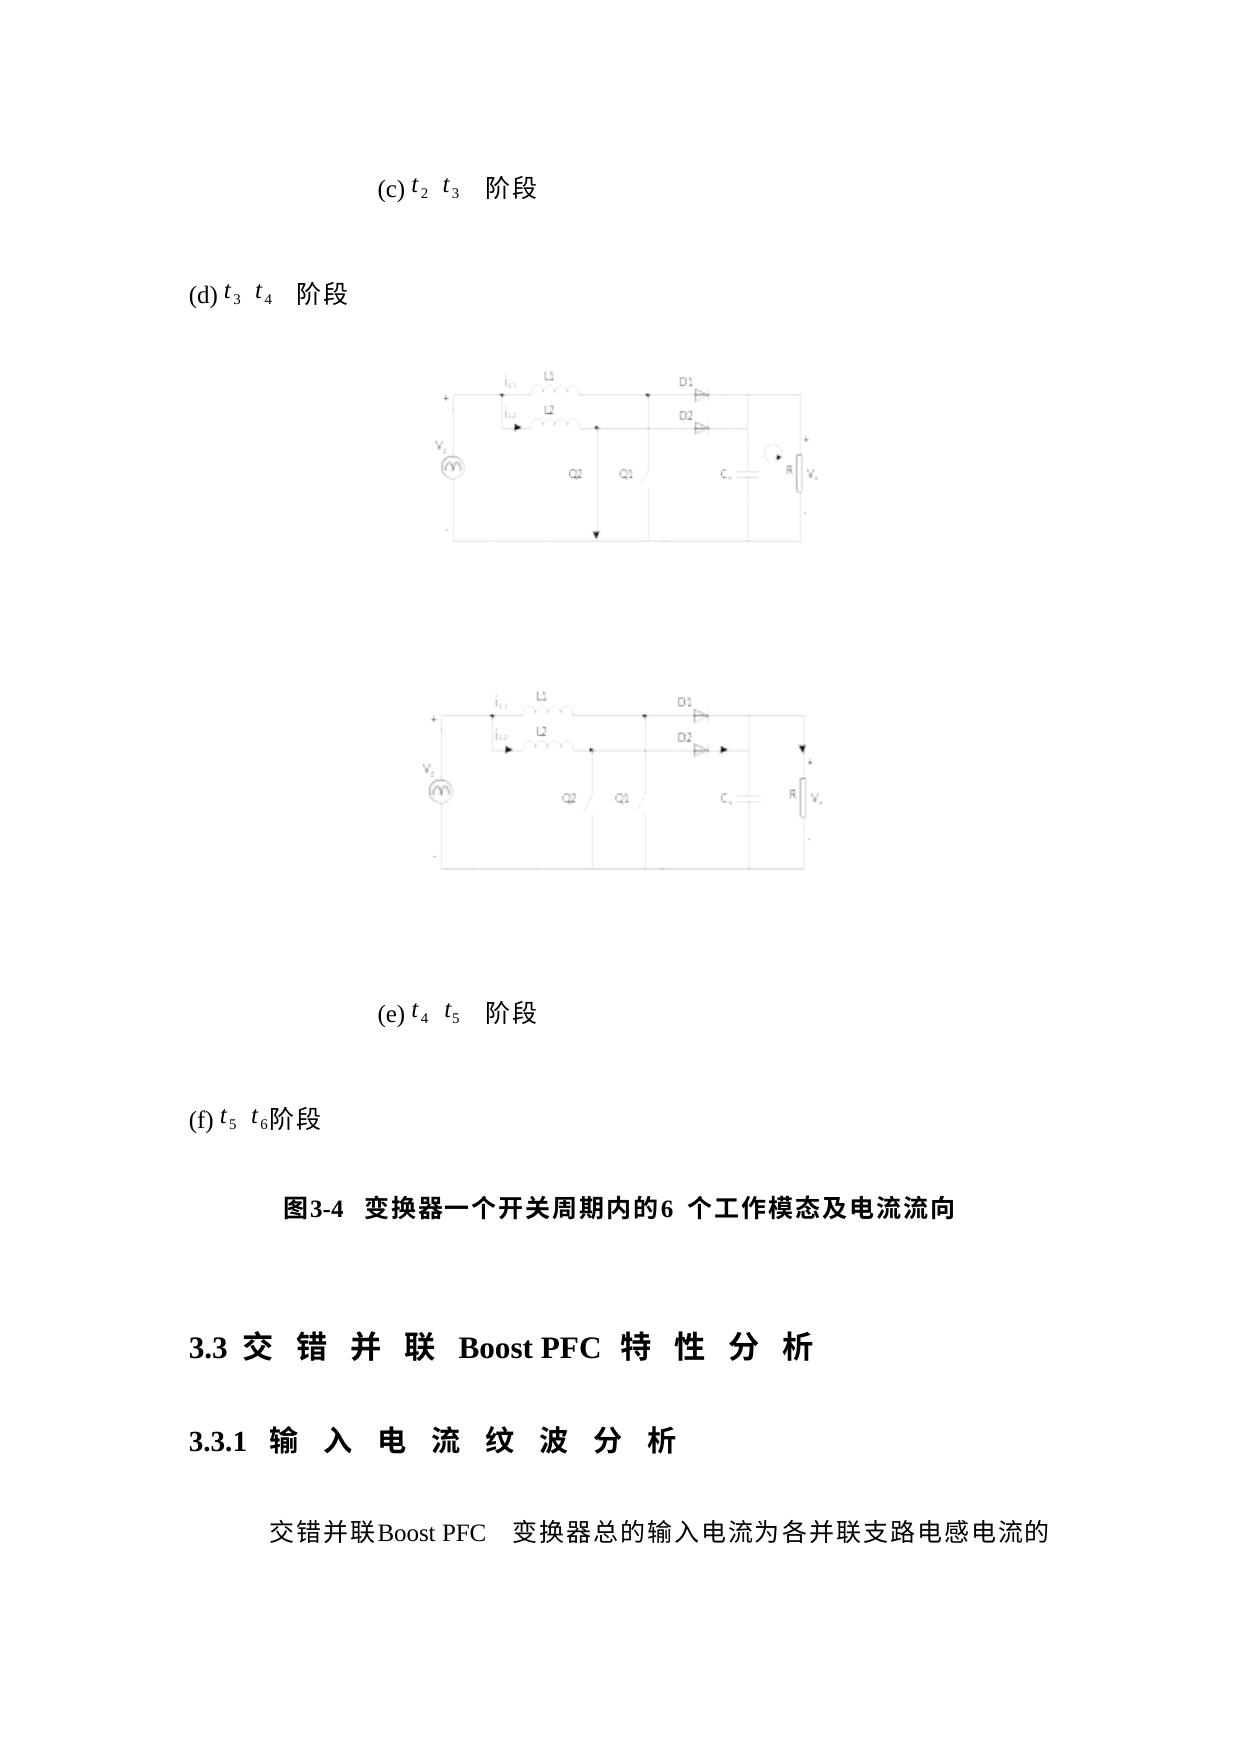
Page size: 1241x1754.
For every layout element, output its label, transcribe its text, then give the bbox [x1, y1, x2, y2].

text (c) 阶段 (d) 阶段 [188, 151, 1052, 328]
text 3.3 交错并联Boost PFC特性分析 [188, 1310, 1052, 1381]
text 图3-4 变换器一个开关周期内的6个工作模态及电流流向 [188, 1171, 1052, 1242]
text (e) 阶段 (f) 阶段 [188, 976, 1052, 1153]
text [188, 1495, 1052, 1566]
text 3.3.1 输入电流纹波分析 [188, 1403, 1052, 1474]
